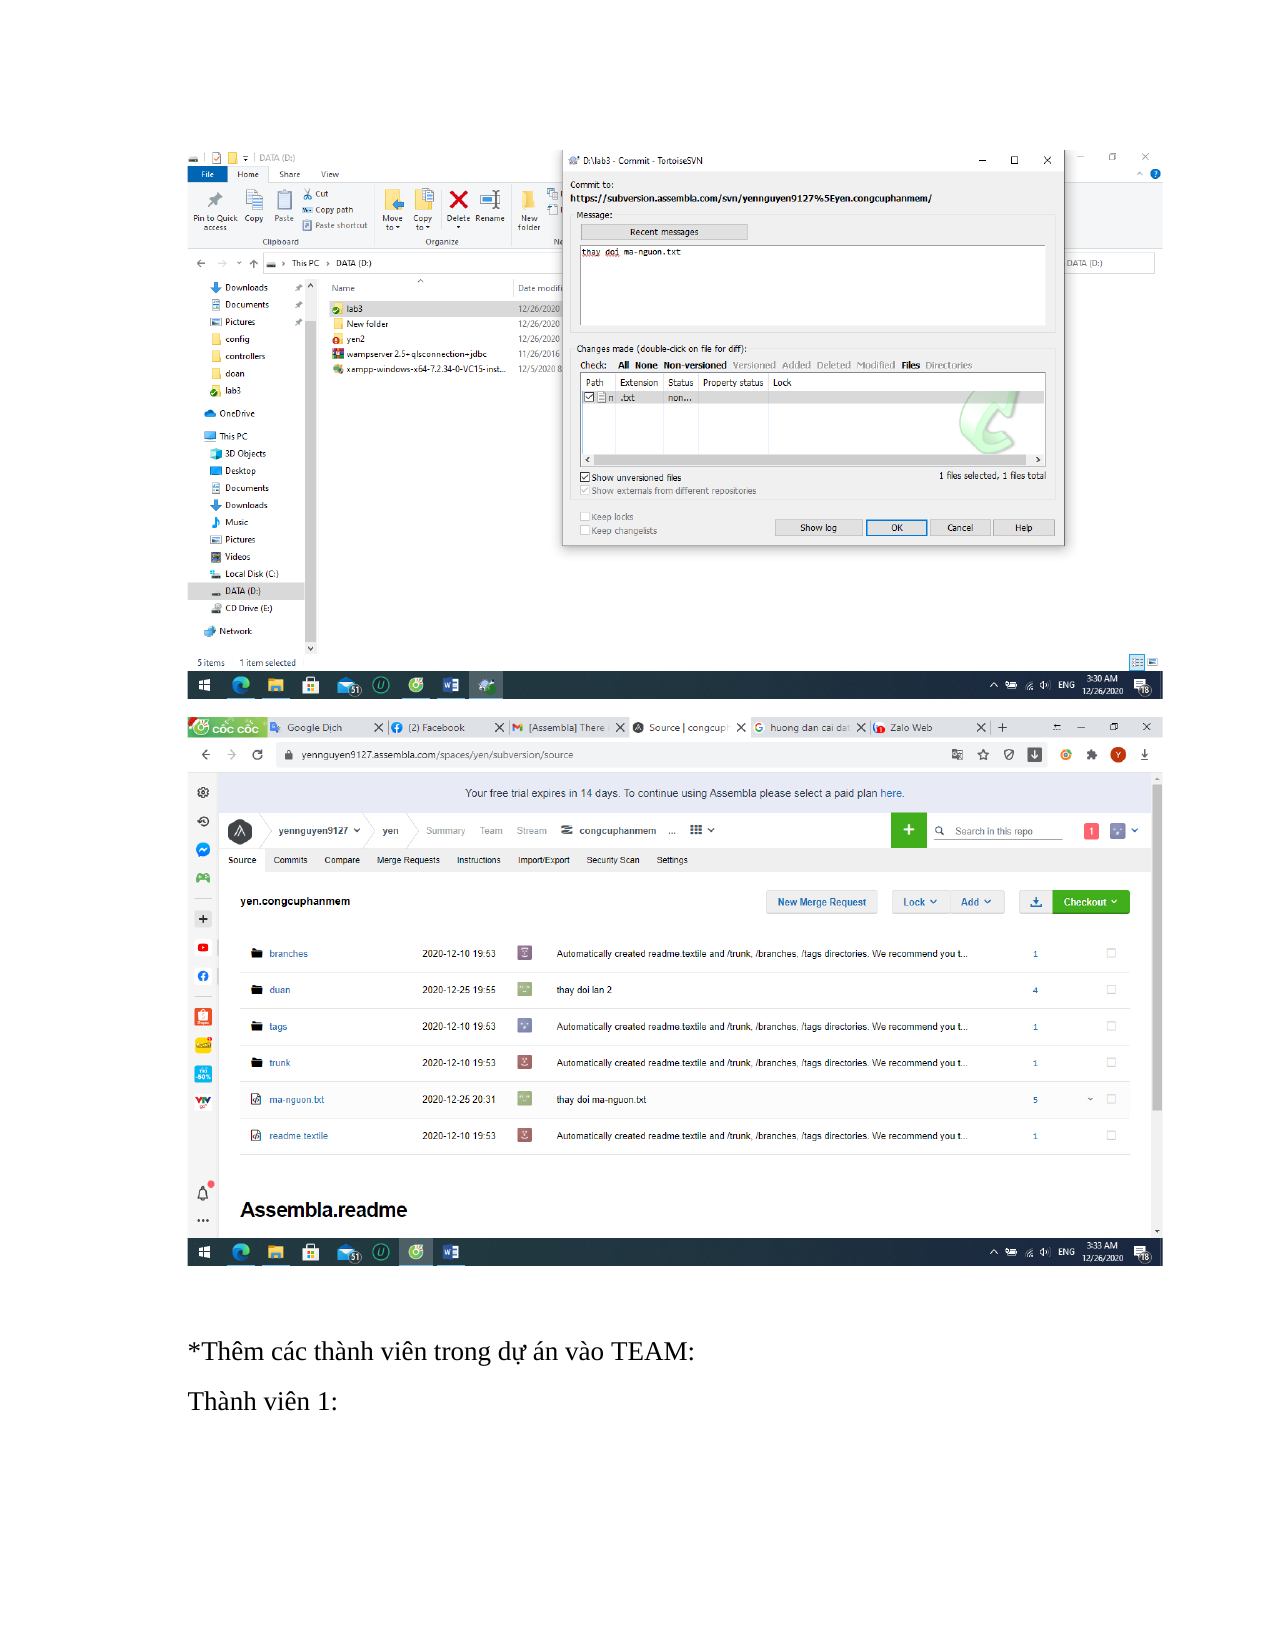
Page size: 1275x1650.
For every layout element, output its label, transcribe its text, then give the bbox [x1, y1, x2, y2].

picture [187, 717, 1163, 1266]
picture [187, 150, 1163, 699]
text *Thêm các thành viên trong dự án vào TEAM: [187, 1334, 1125, 1366]
text Thành viên 1: [187, 1385, 1125, 1416]
